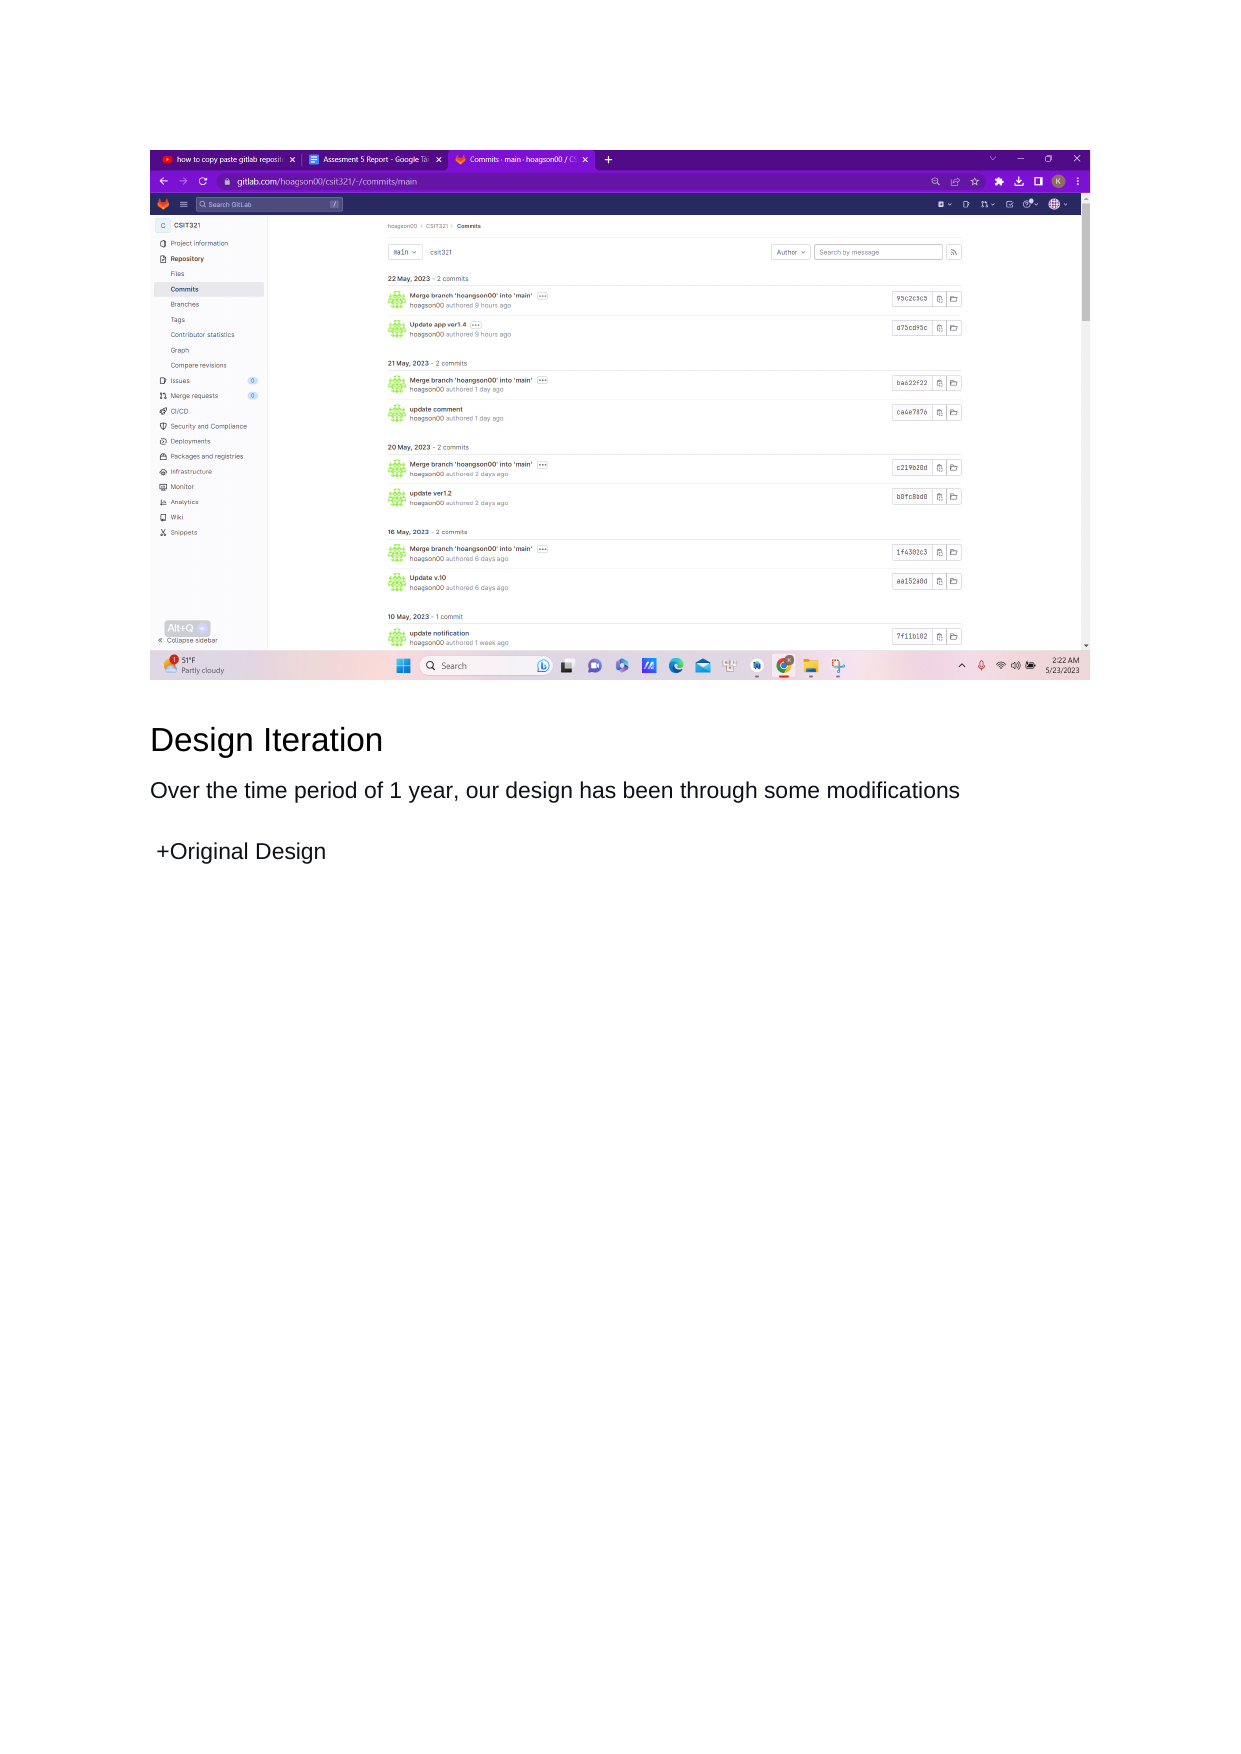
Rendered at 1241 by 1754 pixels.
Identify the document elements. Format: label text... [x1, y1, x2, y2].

text +Original Design [150, 838, 1090, 864]
picture [150, 150, 1091, 680]
subtitle Design Iteration [150, 721, 1090, 759]
text Over the time period of 1 year, our design has been through some modifications [150, 777, 1090, 803]
